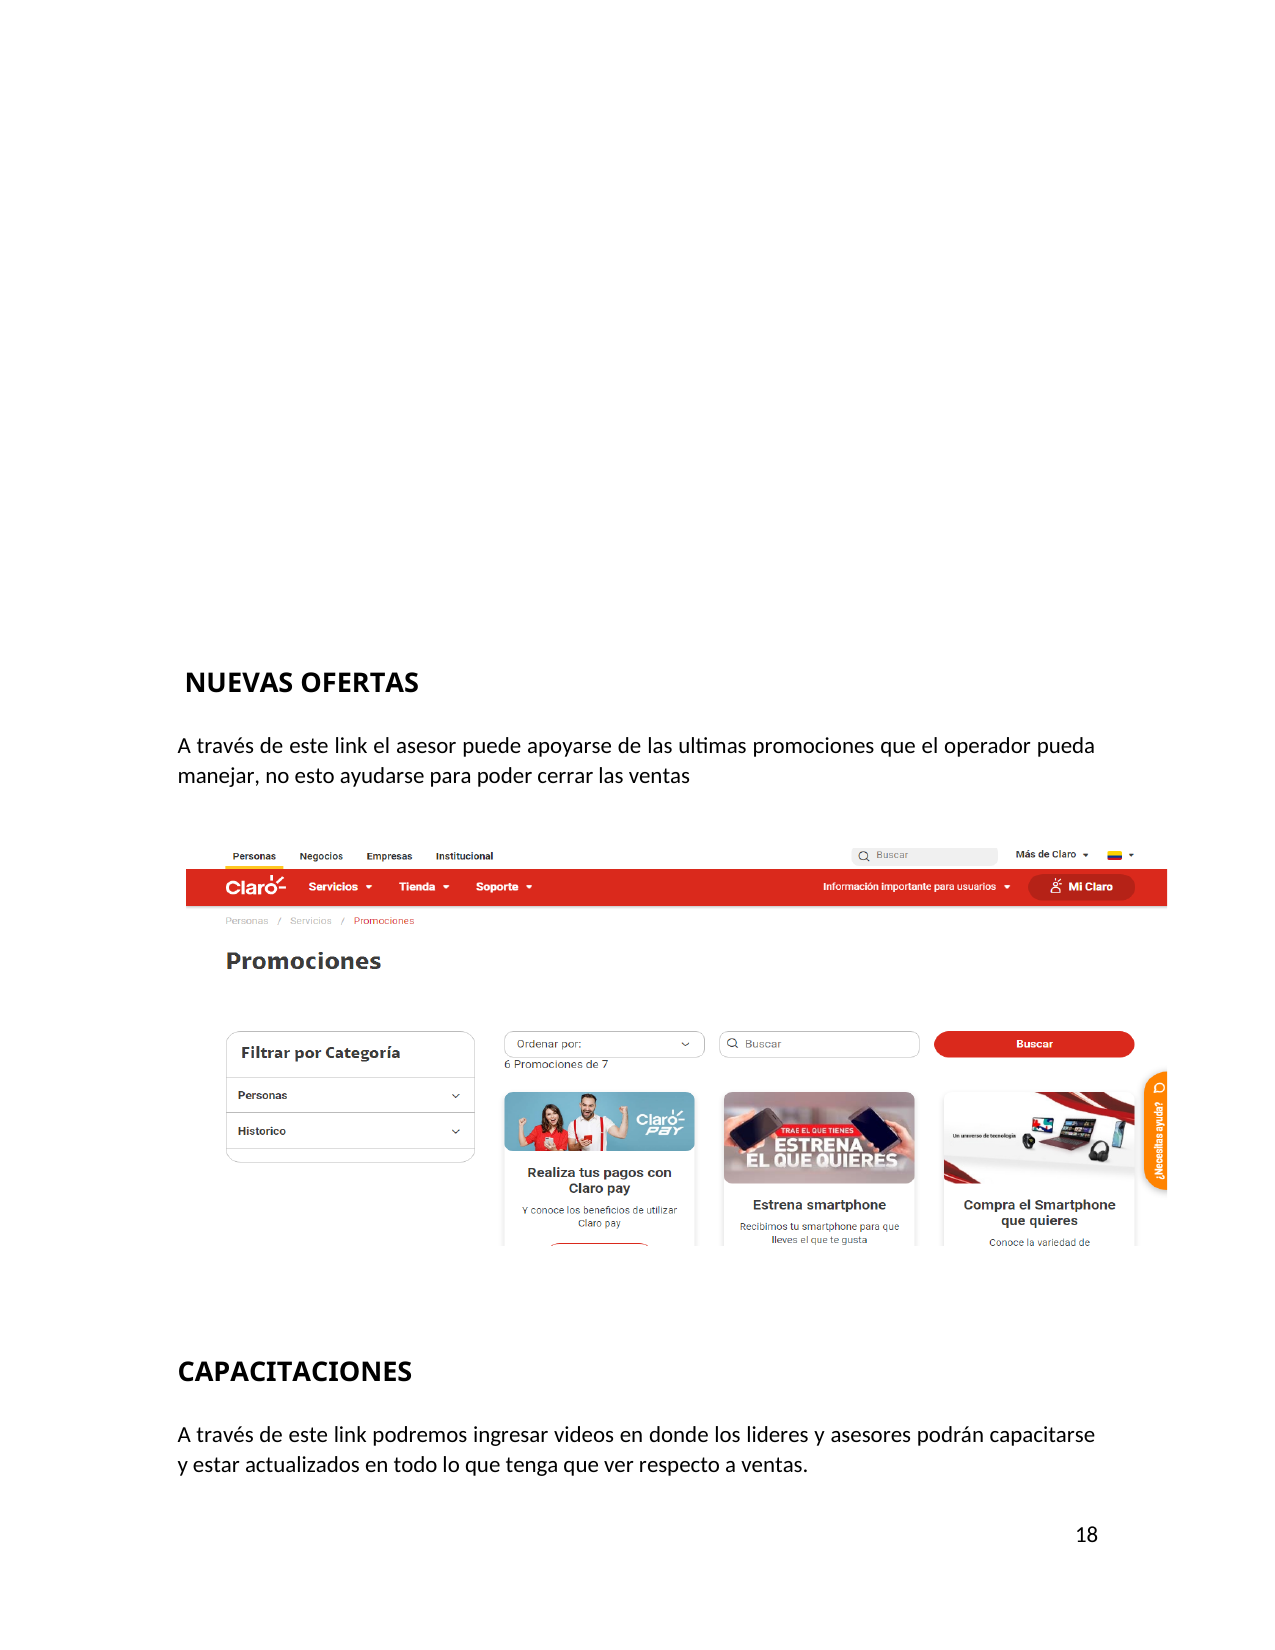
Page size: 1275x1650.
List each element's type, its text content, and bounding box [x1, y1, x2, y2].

picture [186, 848, 1168, 1246]
subtitle NUEVAS OFERTAS [177, 664, 1098, 701]
subtitle CAPACITACIONES [177, 1352, 1098, 1389]
list A través de este link podremos ingresar videos en donde los lideres y asesores podrán capacitarse y estar actualizados en todo lo que tenga que ver respecto a ventas. [177, 1421, 1098, 1478]
list A través de este link el asesor puede apoyarse de las ultimas promociones que el operador pueda manejar, no esto ayudarse para poder cerrar las ventas [177, 732, 1098, 789]
